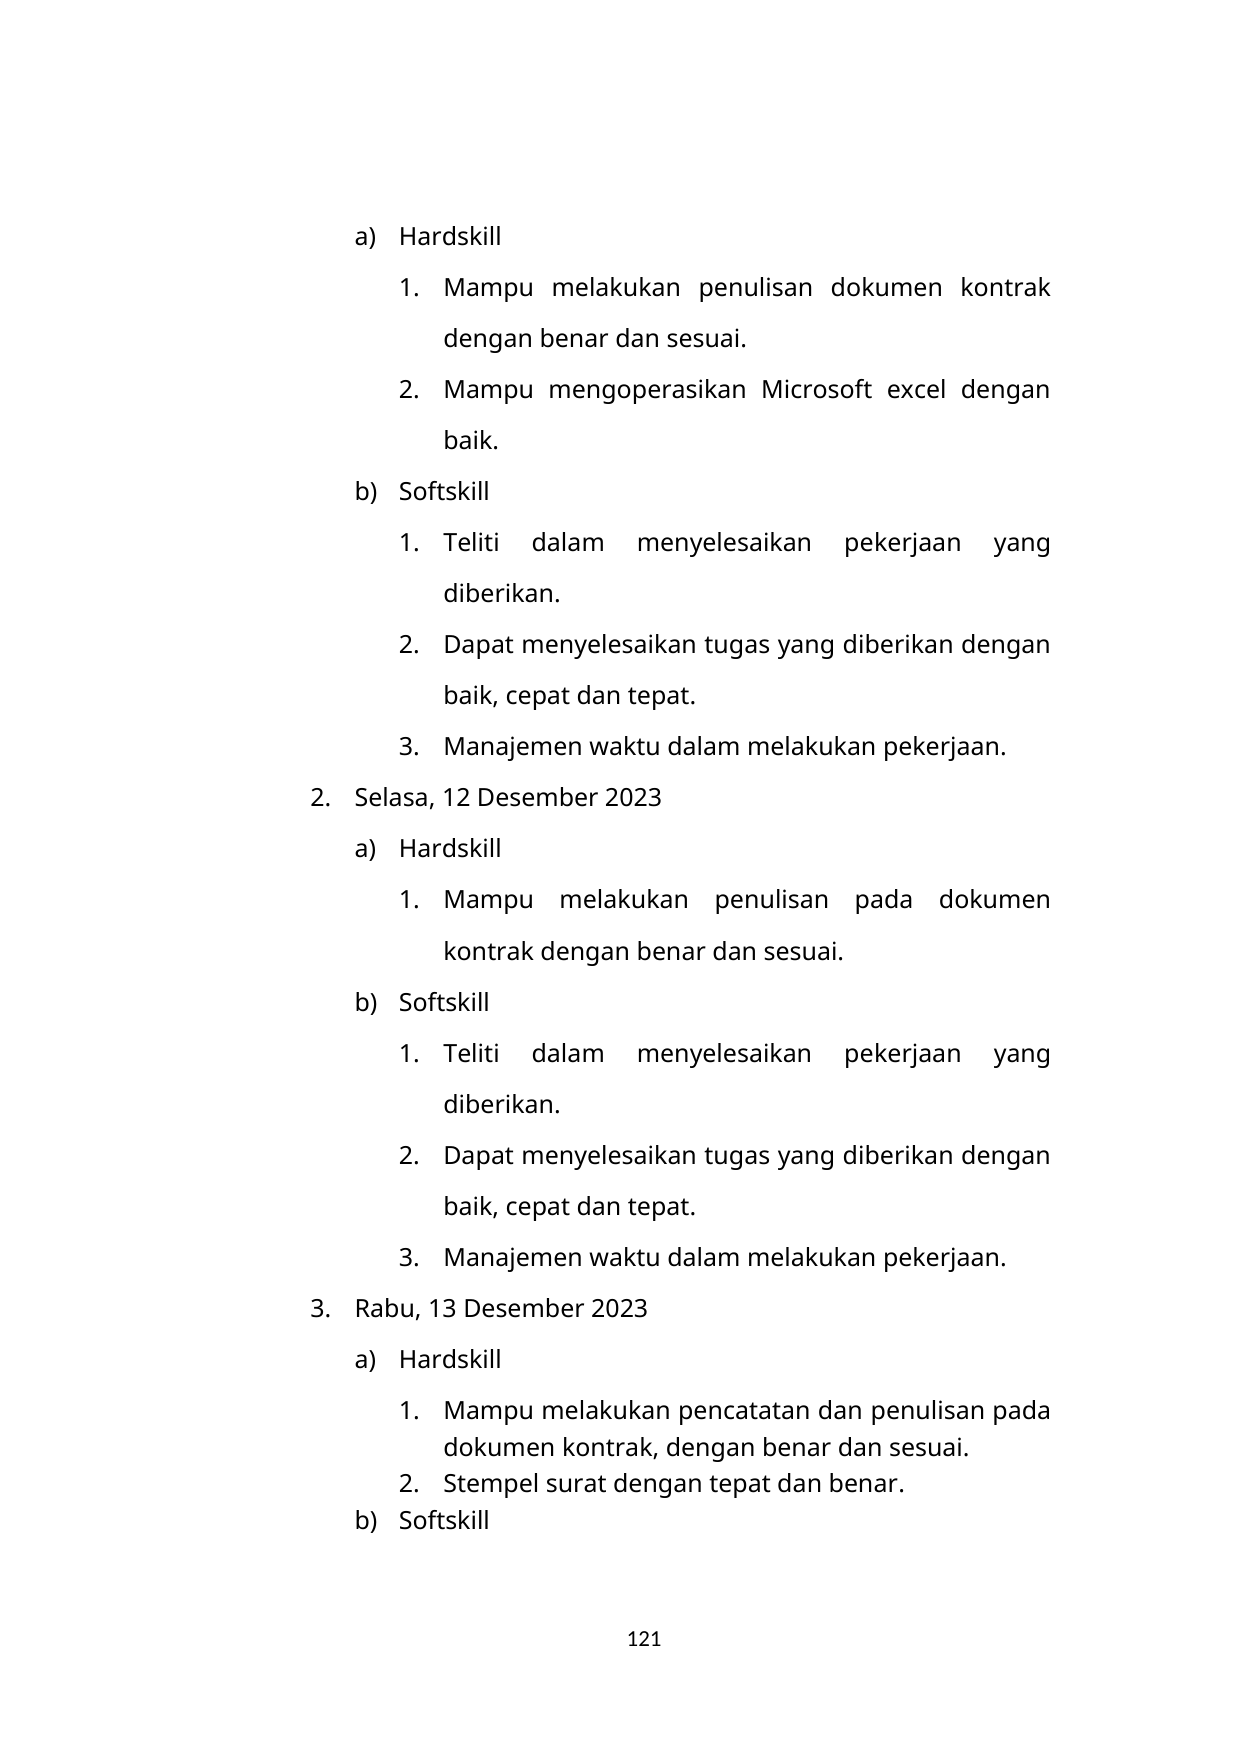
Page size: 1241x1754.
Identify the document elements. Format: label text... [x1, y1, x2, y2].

list Manajemen waktu dalam melakukan pekerjaan. [399, 1239, 1051, 1273]
list Hardskill [354, 1341, 1051, 1376]
list Mampu melakukan pencatatan dan penulisan pada dokumen kontrak, dengan benar dan sesuai. [399, 1392, 1051, 1463]
list Softskill [354, 474, 1051, 508]
list Mampu melakukan penulisan pada dokumen kontrak dengan benar dan sesuai. [399, 882, 1051, 967]
list Mampu melakukan penulisan dokumen kontrak dengan benar dan sesuai. [399, 269, 1051, 355]
list Manajemen waktu dalam melakukan pekerjaan. [399, 729, 1051, 763]
list Teliti dalam menyelesaikan pekerjaan yang diberikan. [399, 1035, 1051, 1120]
list Softskill [354, 1503, 1051, 1537]
list Dapat menyelesaikan tugas yang diberikan dengan baik, cepat dan tepat. [399, 1137, 1051, 1222]
list Selasa, 12 Desember 2023 [310, 780, 1051, 814]
list Rabu, 13 Desember 2023 [310, 1290, 1051, 1324]
list Hardskill [354, 831, 1051, 865]
list Stempel surat dengan tepat dan benar. [399, 1466, 1051, 1500]
list Hardskill [354, 218, 1051, 253]
list Dapat menyelesaikan tugas yang diberikan dengan baik, cepat dan tepat. [399, 627, 1051, 712]
list Teliti dalam menyelesaikan pekerjaan yang diberikan. [399, 525, 1051, 610]
list Softskill [354, 984, 1051, 1018]
list Mampu mengoperasikan Microsoft excel dengan baik. [399, 372, 1051, 457]
